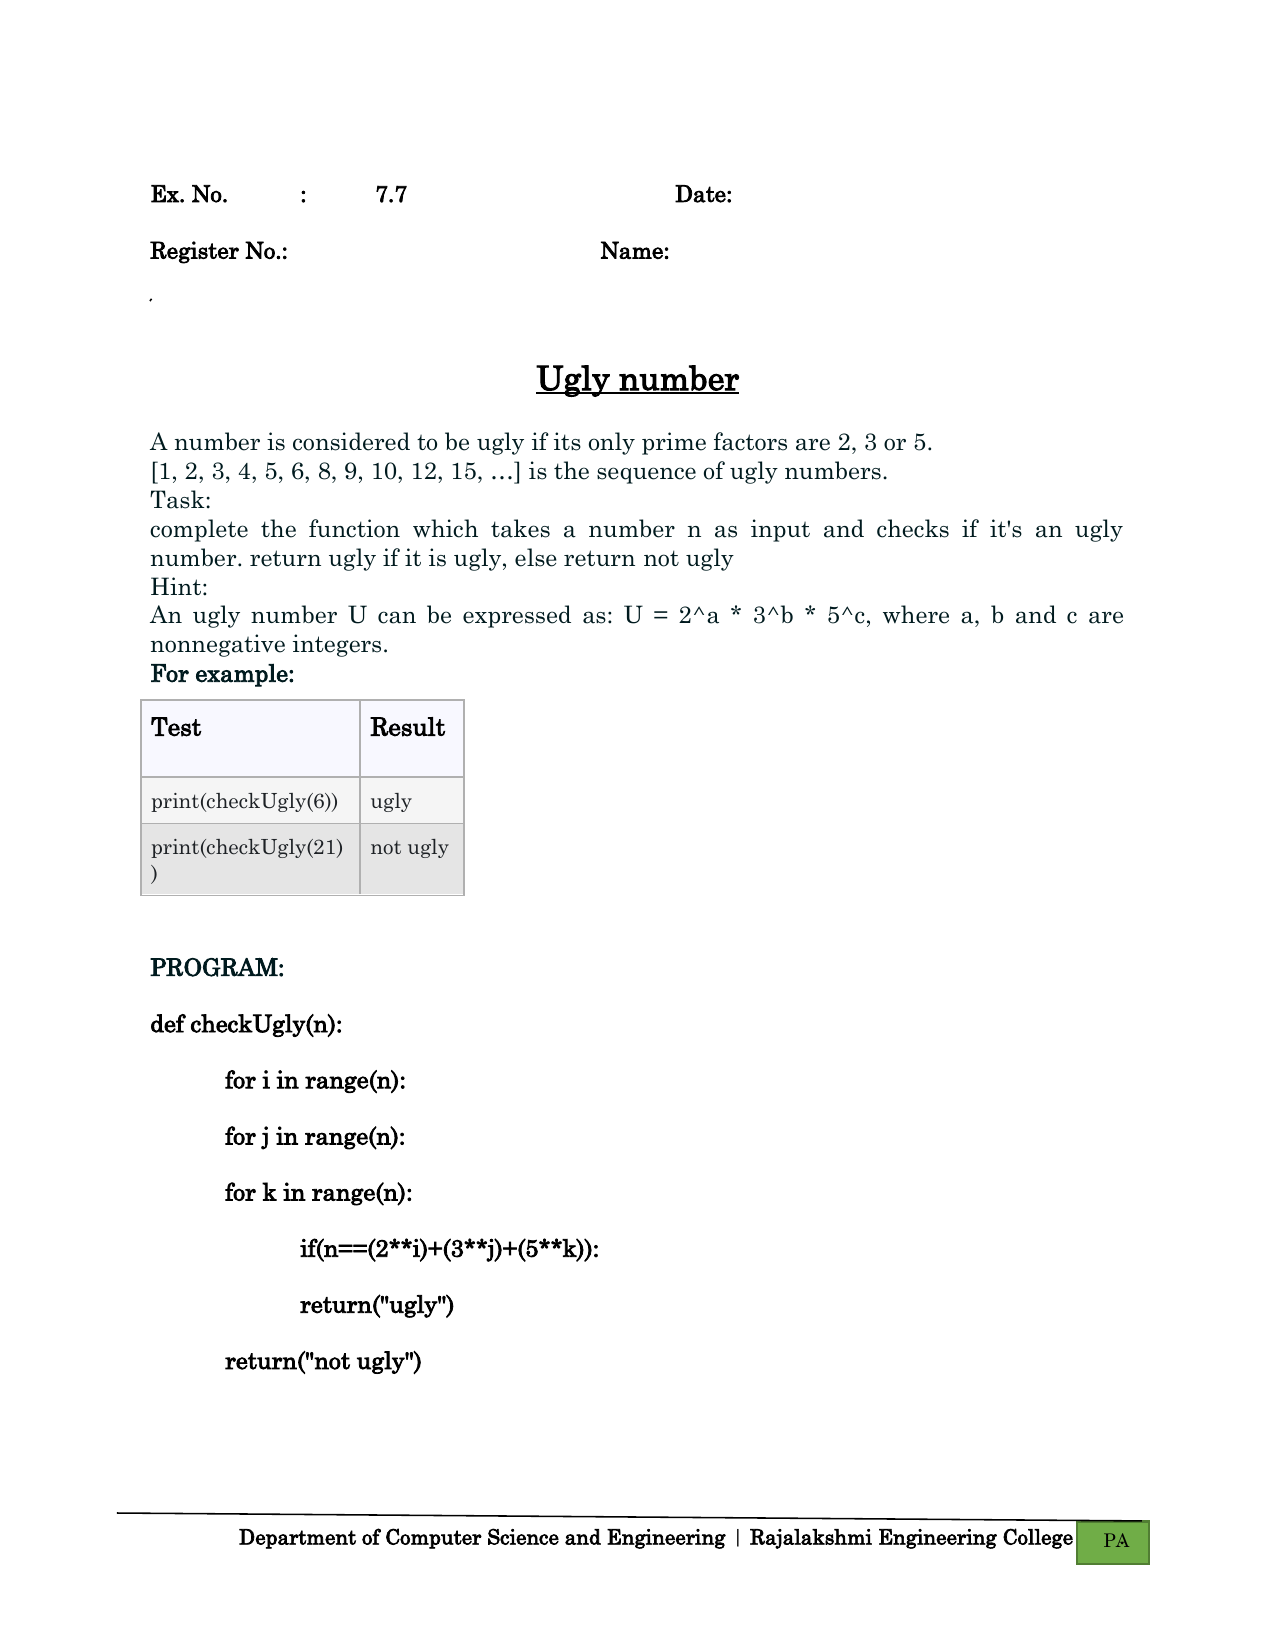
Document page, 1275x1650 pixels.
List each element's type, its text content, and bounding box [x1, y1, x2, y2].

text for j in range(n): [150, 1121, 1125, 1149]
text [1, 2, 3, 4, 5, 6, 8, 9, 10, 12, 15, …] is the sequence of ugly numbers. [150, 456, 1125, 485]
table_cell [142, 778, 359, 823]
text for i in range(n): [150, 1064, 1125, 1093]
text Hint: [150, 571, 1125, 600]
text Register No.: Name: [150, 236, 1125, 263]
text For example: [150, 658, 1125, 687]
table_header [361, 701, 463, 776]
text for k in range(n): [150, 1177, 1125, 1206]
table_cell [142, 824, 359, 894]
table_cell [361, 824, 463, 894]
text return("ugly") [150, 1289, 1125, 1318]
text complete the function which takes a number n as input and checks if it's an ugly number. return ugly if it is ugly, else return not ugly [150, 514, 1125, 571]
text Task: [150, 485, 1125, 514]
text Ugly number [150, 357, 1125, 397]
text Ex. No. : 7.7 Date: [150, 179, 1125, 207]
text return("not ugly") [150, 1345, 1125, 1374]
text if(n==(2**i)+(3**j)+(5**k)): [150, 1233, 1125, 1262]
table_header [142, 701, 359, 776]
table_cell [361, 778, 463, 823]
text def checkUgly(n): [150, 1008, 1125, 1037]
text PROGRAM: [150, 952, 1125, 981]
text An ugly number U can be expressed as: U = 2^a * 3^b * 5^c, where a, b and c are nonnegative integers. [150, 600, 1125, 658]
text A number is considered to be ugly if its only prime factors are 2, 3 or 5. [150, 427, 1125, 456]
